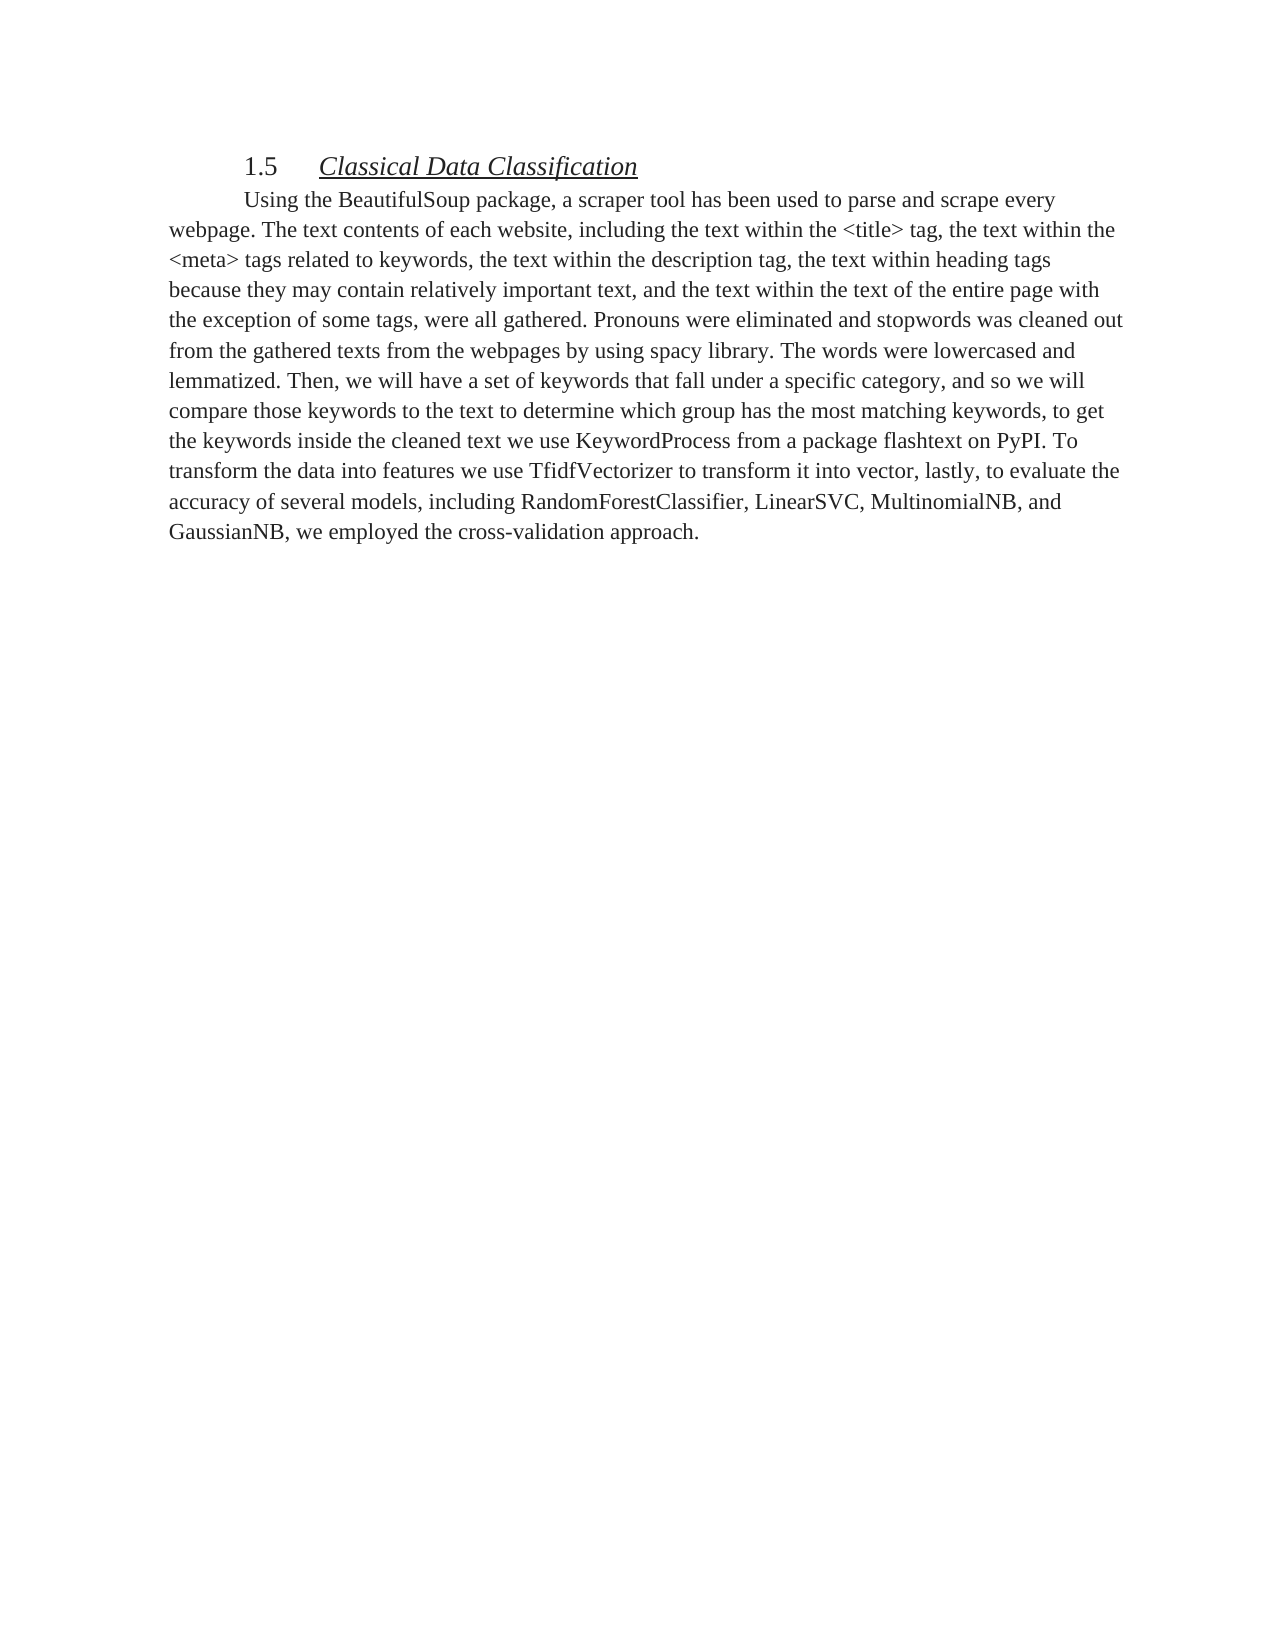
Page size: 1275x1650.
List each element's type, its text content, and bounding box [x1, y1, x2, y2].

text Using the BeautifulSoup package, a scraper tool has been used to parse and scrape every webpage. The text contents of each website, including the text within the <title> tag, the text within the <meta> tags related to keywords, the text within the description tag, the text within heading tags because they may contain relatively important text, and the text within the text of the entire page with the exception of some tags, were all gathered. Pronouns were eliminated and stopwords was cleaned out from the gathered texts from the webpages by using spacy library. The words were lowercased and lemmatized. Then, we will have a set of keywords that fall under a specific category, and so we will compare those keywords to the text to determine which group has the most matching keywords, to get the keywords inside the cleaned text we use KeywordProcess from a package flashtext on PyPI. To transform the data into features we use TfidfVectorizer to transform it into vector, lastly, to evaluate the accuracy of several models, including RandomForestClassifier, LinearSVC, MultinomialNB, and GaussianNB, we employed the cross-validation approach. [169, 186, 1125, 544]
text 1.5 Classical Data Classification [169, 150, 1125, 181]
